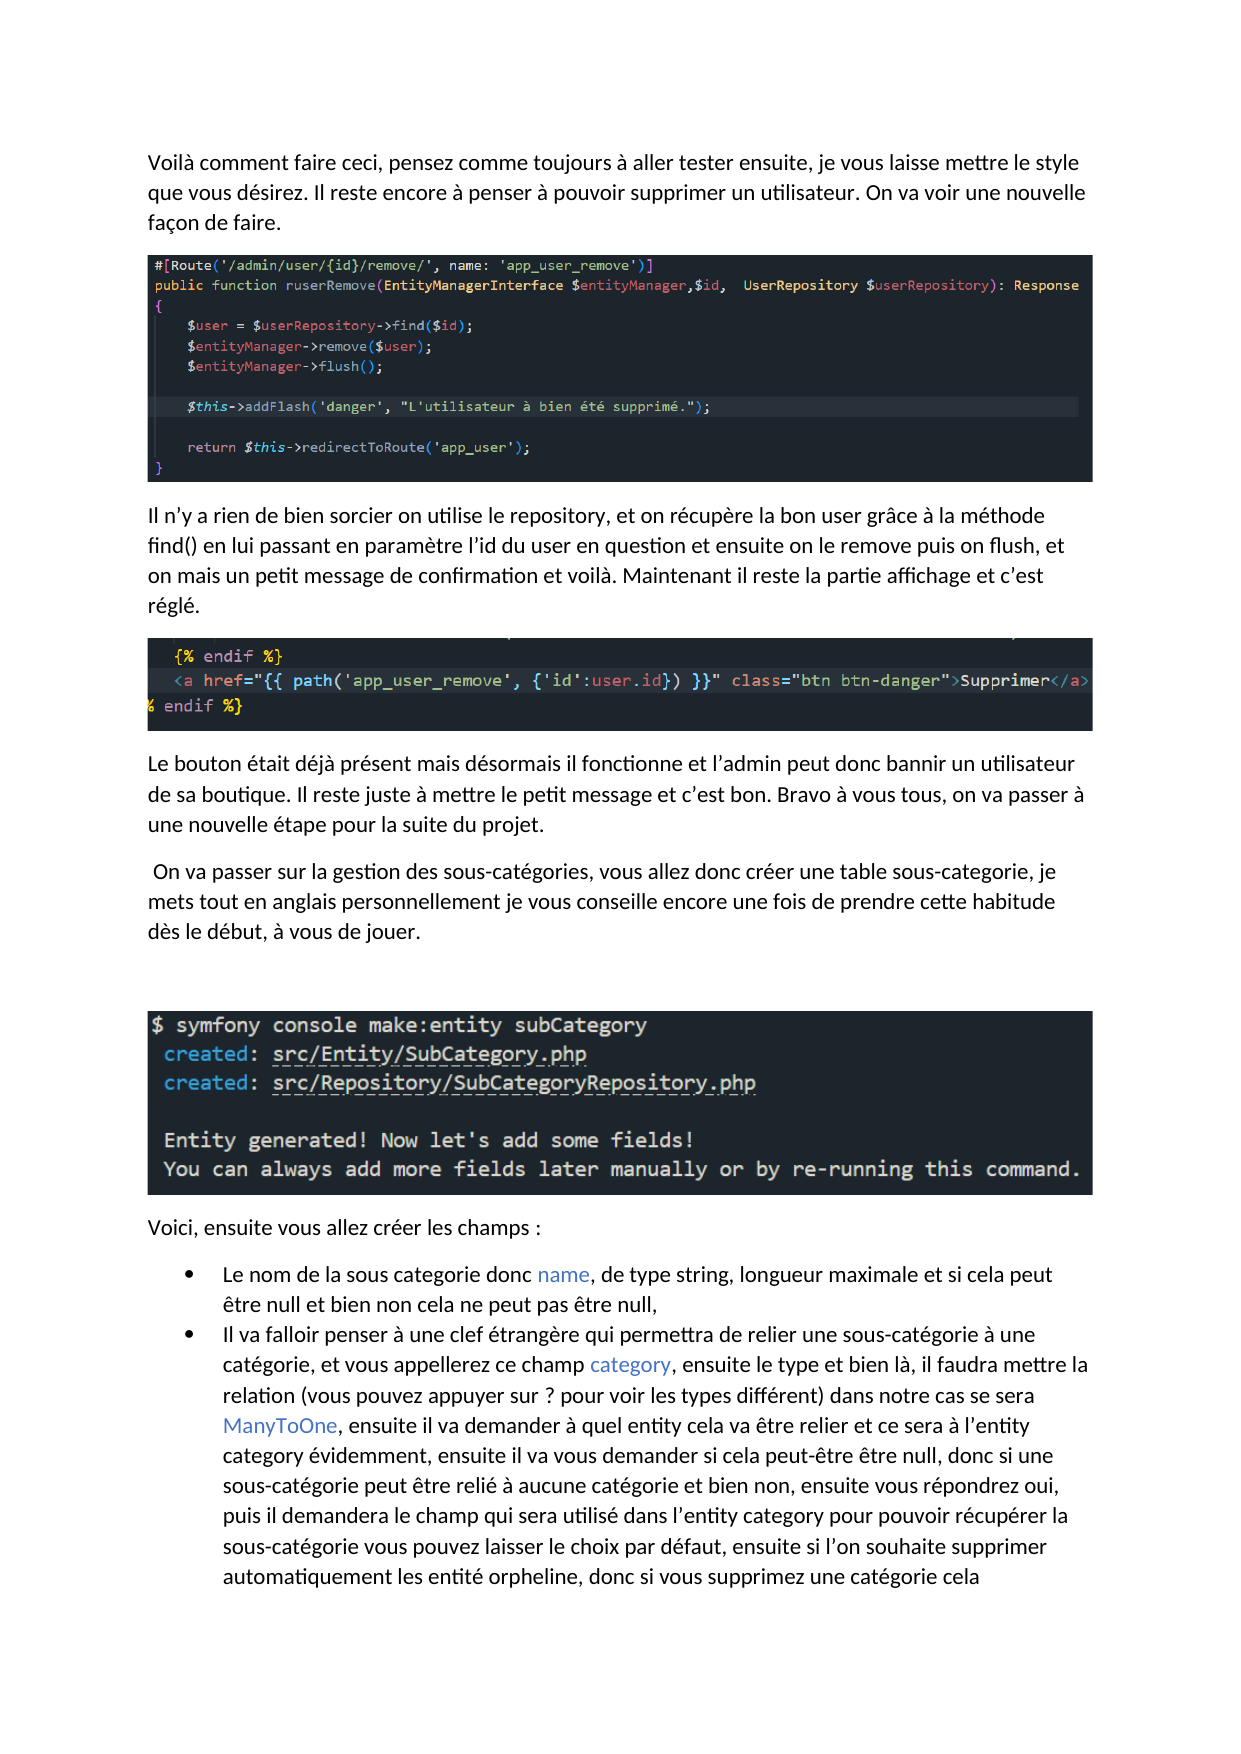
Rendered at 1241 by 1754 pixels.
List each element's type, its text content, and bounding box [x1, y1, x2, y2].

picture [147, 1011, 1093, 1195]
text Voilà comment faire ceci, pensez comme toujours à aller tester ensuite, je vous laisse mettre le style que vous désirez. Il reste encore à penser à pouvoir supprimer un utilisateur. On va voir une nouvelle façon de faire. [148, 148, 1093, 236]
text Voici, ensuite vous allez créer les champs : [148, 1213, 1093, 1241]
text On va passer sur la gestion des sous-catégories, vous allez donc créer une table sous-categorie, je mets tout en anglais personnellement je vous conseille encore une fois de prendre cette habitude dès le début, à vous de jouer. [148, 857, 1093, 945]
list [185, 1320, 1093, 1590]
picture [147, 638, 1093, 731]
picture [147, 255, 1093, 482]
text Il n’y a rien de bien sorcier on utilise le repository, et on récupère la bon user grâce à la méthode find() en lui passant en paramètre l’id du user en question et ensuite on le remove puis on flush, et on mais un petit message de confirmation et voilà. Maintenant il reste la partie affichage et c’est réglé. [148, 501, 1093, 619]
text Le bouton était déjà présent mais désormais il fonctionne et l’admin peut donc bannir un utilisateur de sa boutique. Il reste juste à mettre le petit message et c’est bon. Bravo à vous tous, on va passer à une nouvelle étape pour la suite du projet. [148, 749, 1093, 838]
list Le nom de la sous categorie donc name, de type string, longueur maximale et si cela peut être null et bien non cela ne peut pas être null, [185, 1260, 1093, 1318]
